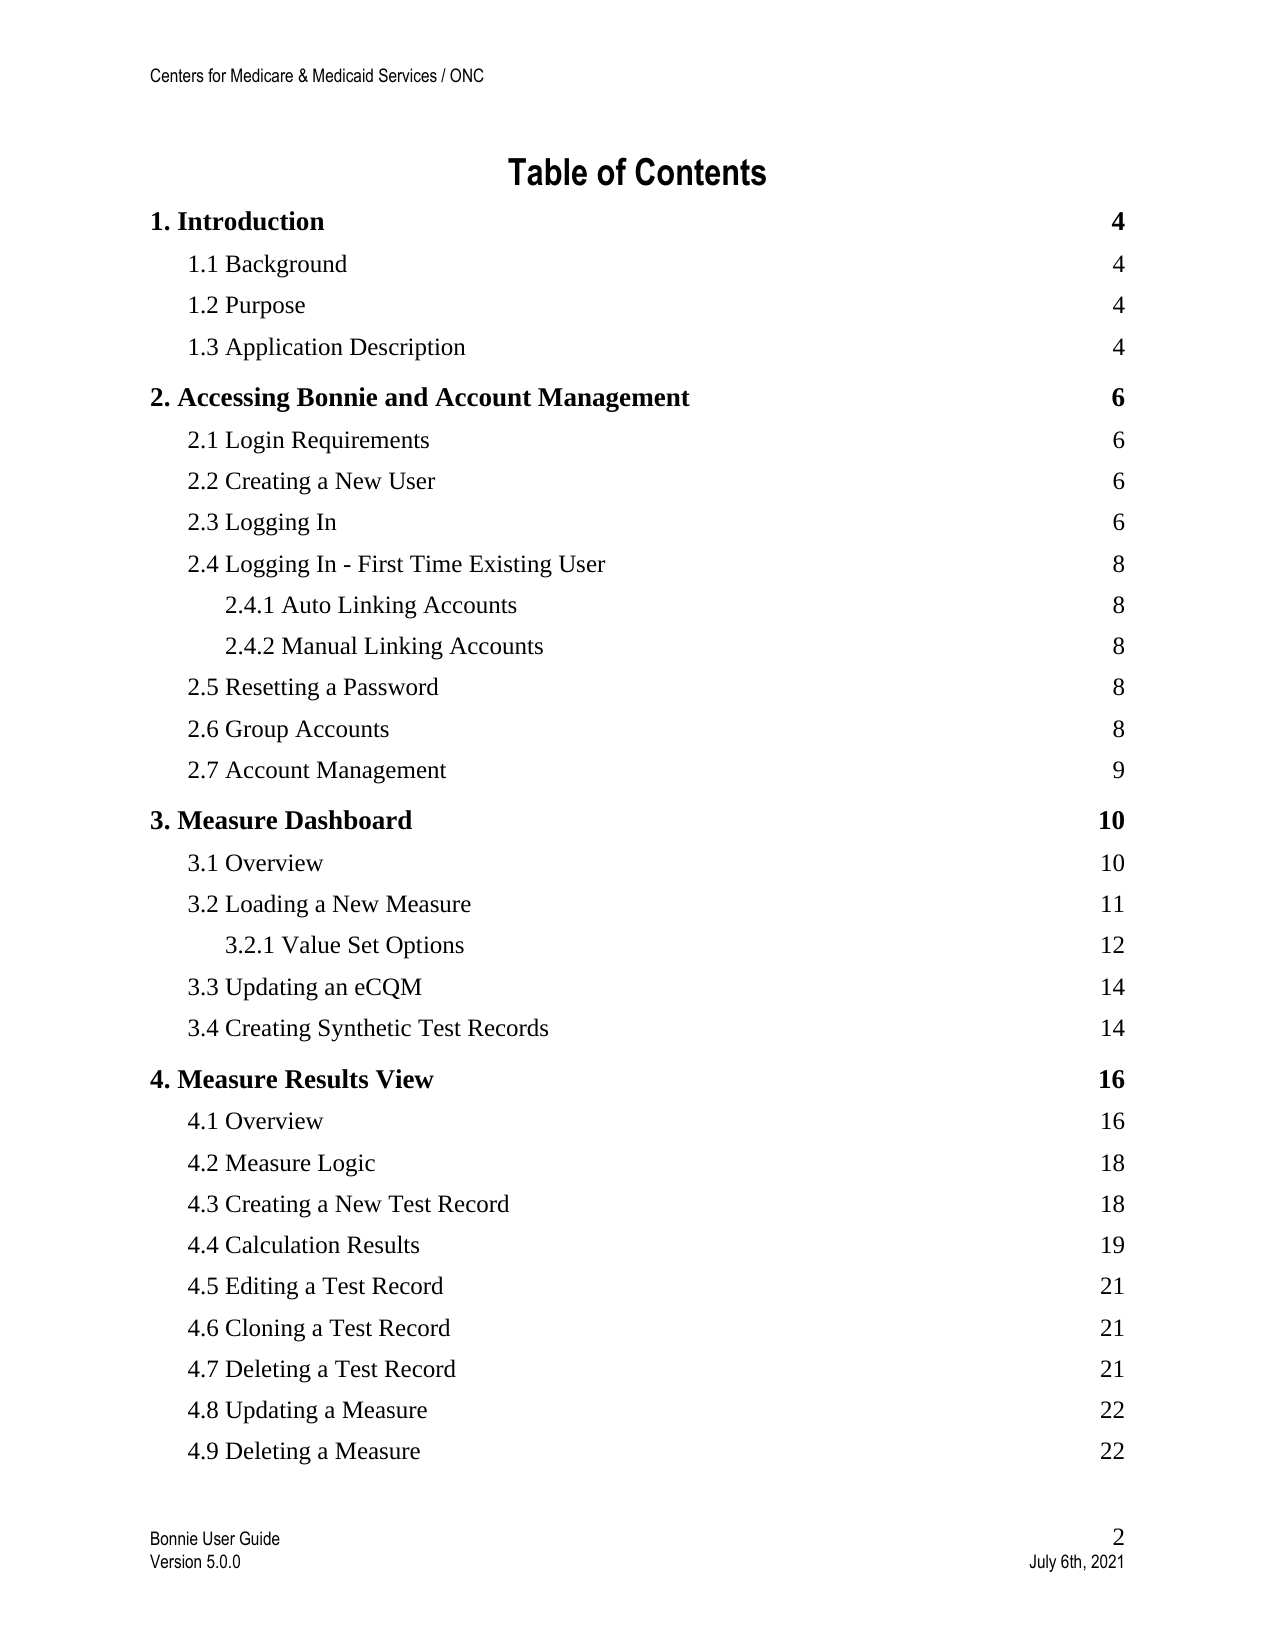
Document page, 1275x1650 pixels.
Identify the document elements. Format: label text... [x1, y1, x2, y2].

text Table of Contents [150, 150, 1125, 193]
